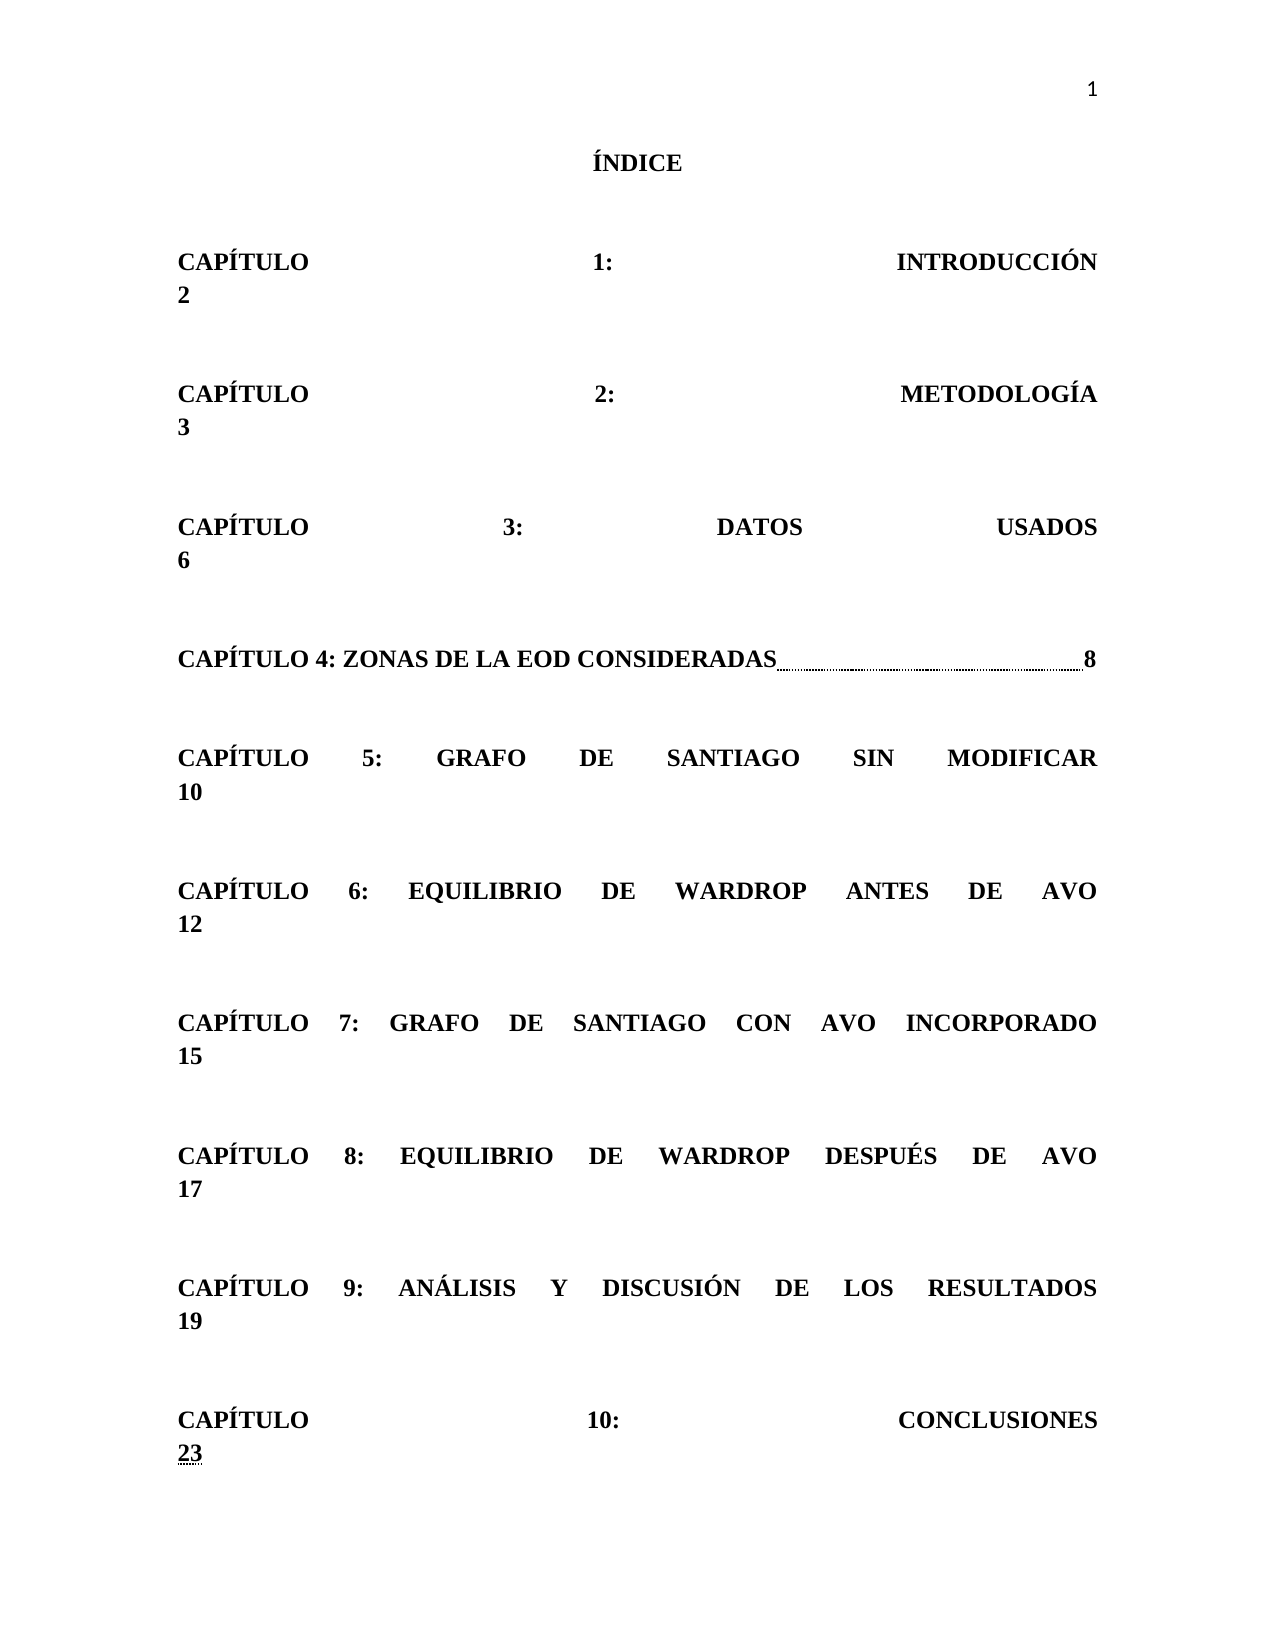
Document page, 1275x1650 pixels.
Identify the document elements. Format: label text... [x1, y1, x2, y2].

text CAPÍTULO 10: CONCLUSIONES 23 [177, 1406, 1098, 1467]
text CAPÍTULO 1: INTRODUCCIÓN 2 [177, 247, 1098, 309]
text CAPÍTULO 9: Análisis y discusión de los resultados 19 [177, 1273, 1098, 1335]
text CAPÍTULO 3: DATOS USADOS 6 [177, 512, 1098, 573]
text ÍNDICE [177, 148, 1098, 176]
text CAPÍTULO 6: equilibrio de Wardrop antes de AVO 12 [177, 876, 1098, 938]
text CAPÍTULO 7: GRAFO DE SANTIAGO CON AVO INCORPORADO 15 [177, 1008, 1098, 1070]
text CAPÍTULO 4: ZONAS DE LA EOD CONSIDERADAS 8 [177, 644, 1098, 673]
text CAPÍTULO 5: Grafo de Santiago sin modificar 10 [177, 743, 1098, 805]
text CAPÍTULO 2: METODOLOGÍA 3 [177, 379, 1098, 441]
text CAPÍTULO 8: equilibrio de Wardrop DESPUÉS de AVO 17 [177, 1141, 1098, 1202]
